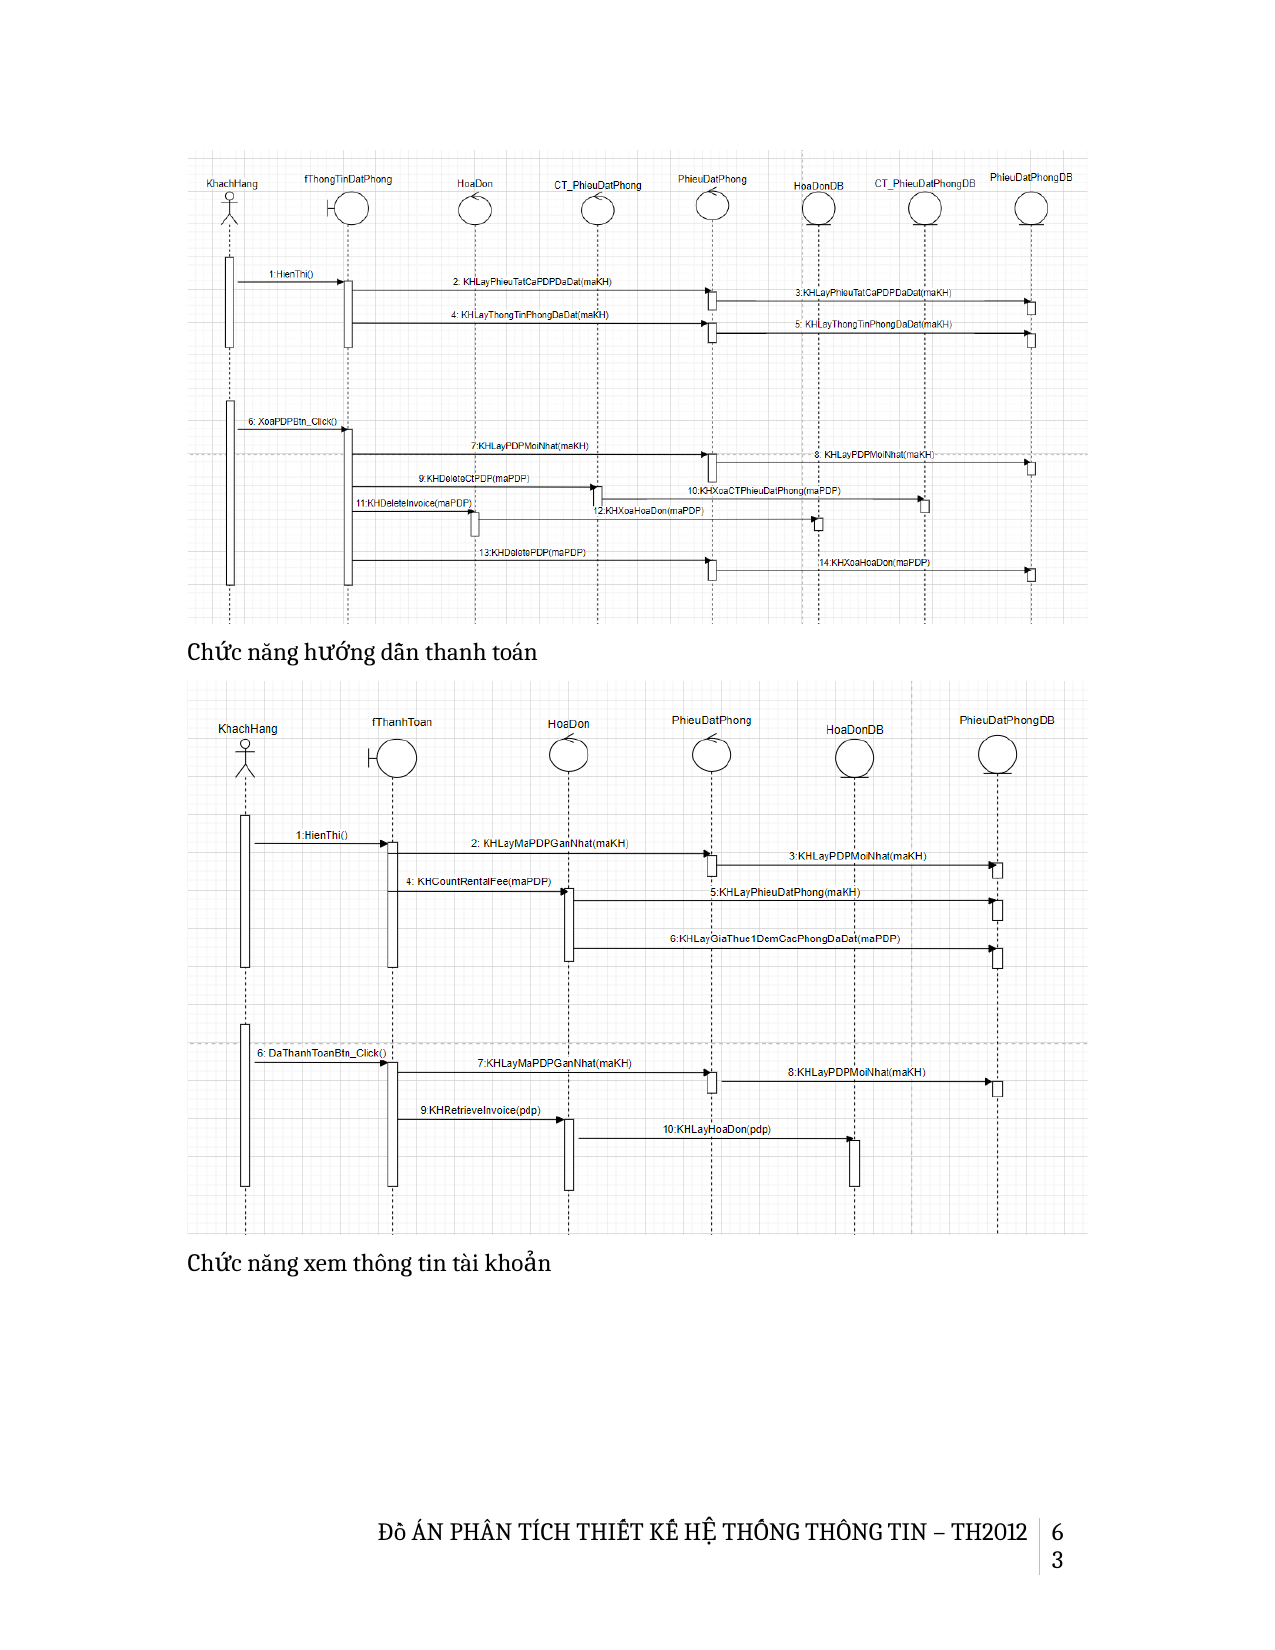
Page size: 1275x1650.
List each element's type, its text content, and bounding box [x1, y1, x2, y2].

text Chức năng xem thông tin tài khoản [187, 1249, 1087, 1278]
text Chức năng hướng dẫn thanh toán [187, 638, 1087, 667]
picture [187, 150, 1088, 624]
picture [187, 681, 1088, 1235]
